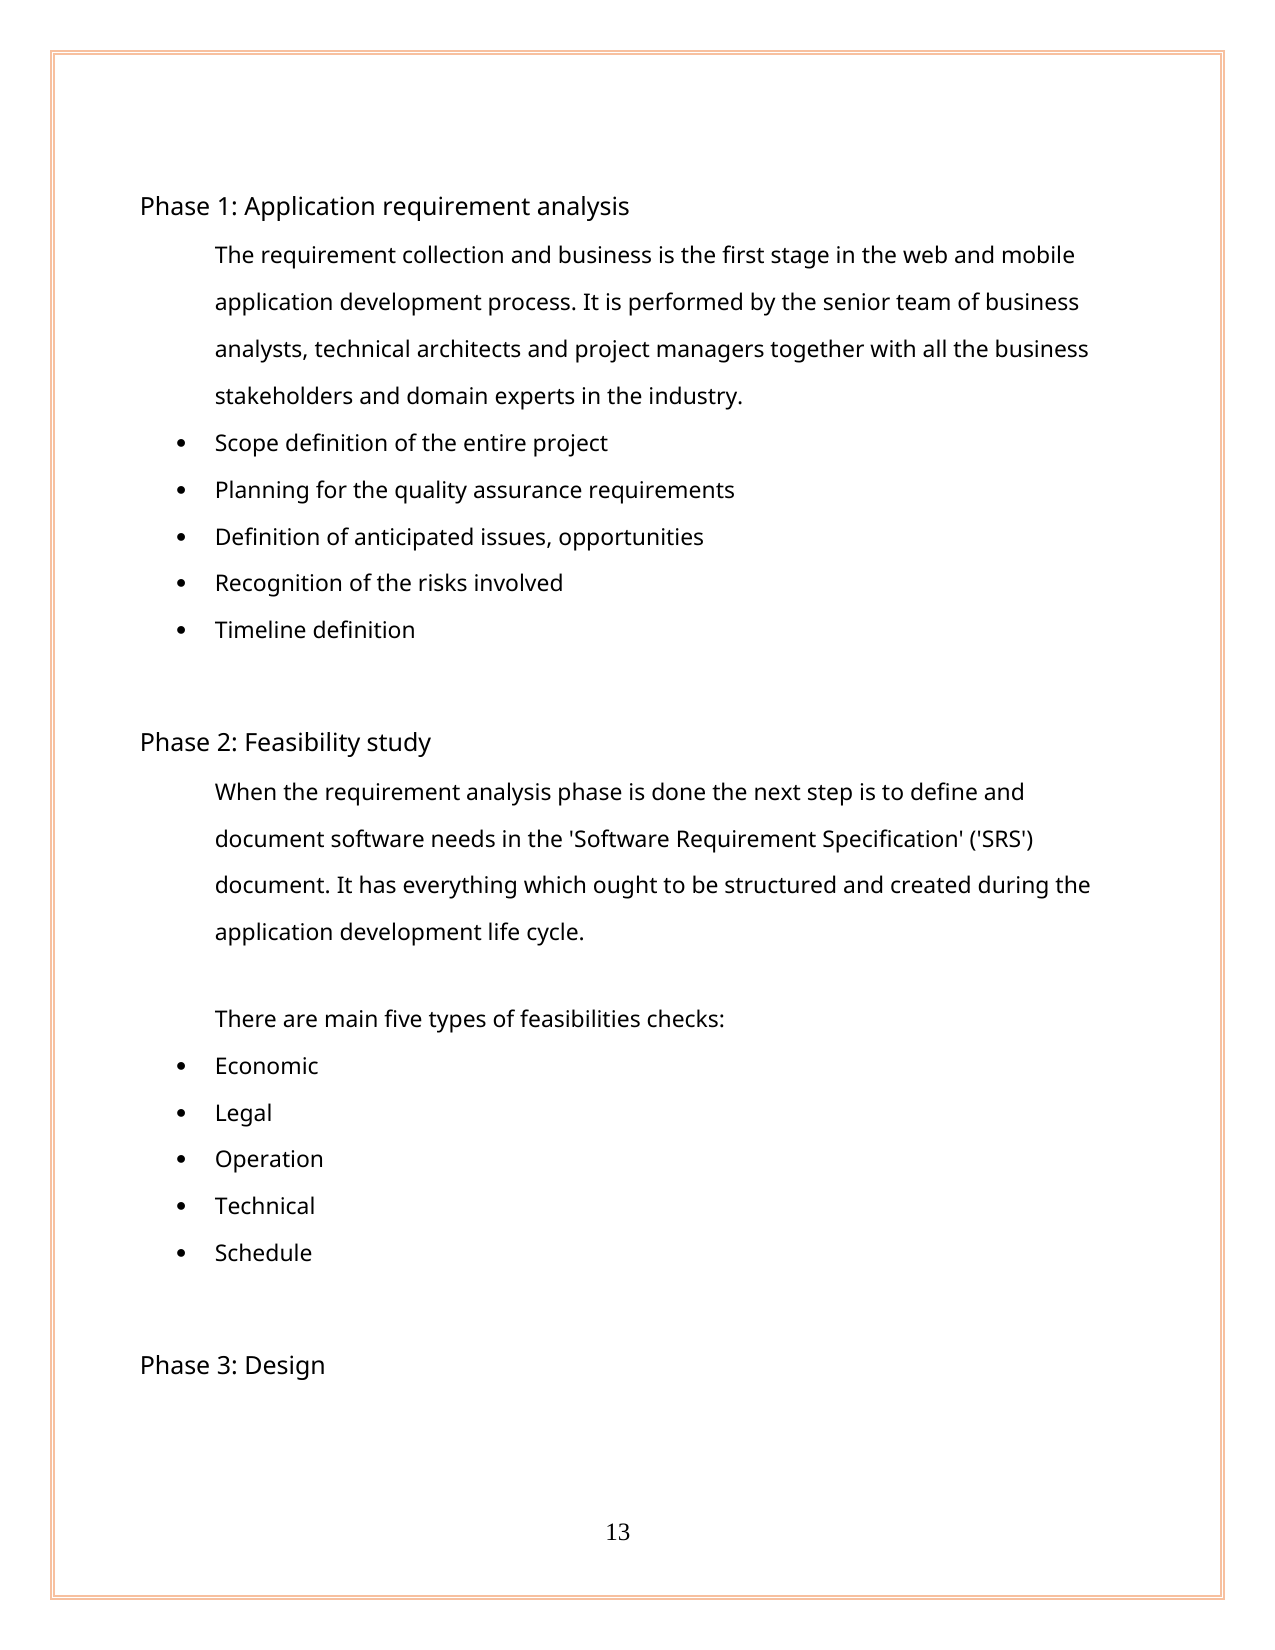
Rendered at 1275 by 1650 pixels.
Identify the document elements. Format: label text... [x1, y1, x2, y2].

text Phase 1: Application requirement analysis [139, 188, 1096, 222]
list Operation [177, 1143, 1096, 1174]
list Legal [177, 1096, 1096, 1128]
list Economic [177, 1049, 1096, 1081]
list Schedule [177, 1237, 1096, 1268]
list Definition of anticipated issues, opportunities [177, 521, 1096, 552]
list Technical [177, 1190, 1096, 1221]
list Timeline definition [177, 614, 1096, 646]
text Phase 2: Feasibility study [139, 725, 1096, 759]
list Scope definition of the entire project [177, 427, 1096, 458]
list The requirement collection and business is the first stage in the web and mobile application development process. It is performed by the senior team of business analysts, technical architects and project managers together with all the business stakeholders and domain experts in the industry. [214, 239, 1096, 411]
list Recognition of the risks involved [177, 567, 1096, 599]
list When the requirement analysis phase is done the next step is to define and document software needs in the 'Software Requirement Specification' ('SRS') document. It has everything which ought to be structured and created during the application development life cycle. ‍ There are main five types of feasibilities checks: [214, 776, 1096, 1034]
text Phase 3: Design [139, 1347, 1096, 1382]
list Planning for the quality assurance requirements [177, 474, 1096, 505]
